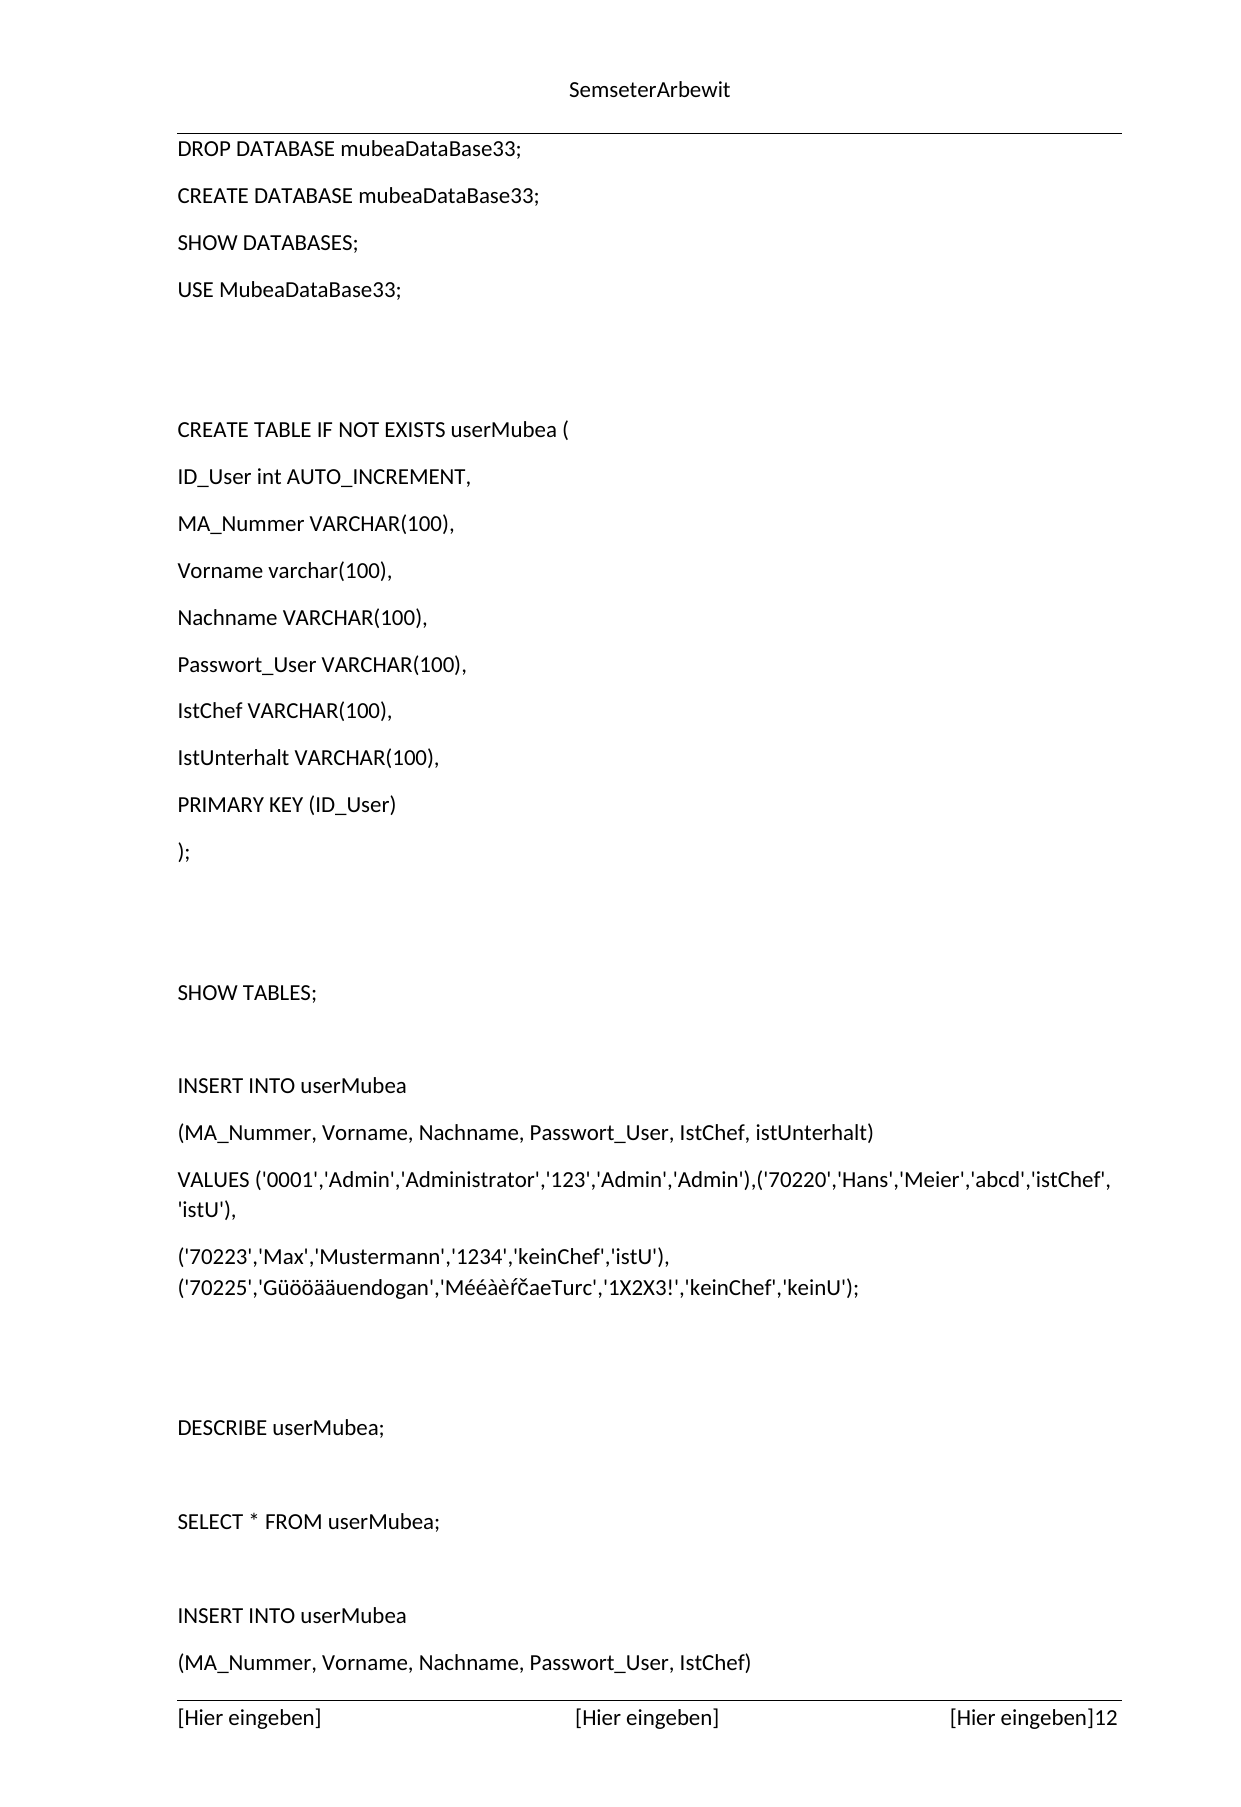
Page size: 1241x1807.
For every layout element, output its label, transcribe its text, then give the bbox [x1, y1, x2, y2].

text IstChef VARCHAR(100), [177, 697, 1122, 725]
text ('70223','Max','Mustermann','1234','keinChef','istU'),('70225','Güööääuendogan','MééàèŕčaeTurc','1X2X3!','keinChef','keinU'); [177, 1242, 1122, 1301]
text Passwort_User VARCHAR(100), [177, 650, 1122, 678]
text PRIMARY KEY (ID_User) [177, 790, 1122, 818]
text IstUnterhalt VARCHAR(100), [177, 743, 1122, 772]
text (MA_Nummer, Vorname, Nachname, Passwort_User, IstChef) [177, 1648, 1122, 1676]
text SHOW DATABASES; [177, 228, 1122, 256]
text ); [177, 837, 1122, 865]
text (MA_Nummer, Vorname, Nachname, Passwort_User, IstChef, istUnterhalt) [177, 1118, 1122, 1147]
text USE MubeaDataBase33; [177, 275, 1122, 303]
text Vorname varchar(100), [177, 556, 1122, 584]
text DESCRIBE userMubea; [177, 1413, 1122, 1441]
text INSERT INTO userMubea [177, 1072, 1122, 1100]
text CREATE DATABASE mubeaDataBase33; [177, 181, 1122, 209]
text Nachname VARCHAR(100), [177, 603, 1122, 631]
text VALUES ('0001','Admin','Administrator','123','Admin','Admin'),('70220','Hans','Meier','abcd','istChef', 'istU'), [177, 1165, 1122, 1224]
text CREATE TABLE IF NOT EXISTS userMubea ( [177, 415, 1122, 443]
text INSERT INTO userMubea [177, 1601, 1122, 1629]
text MA_Nummer VARCHAR(100), [177, 509, 1122, 537]
text ID_User int AUTO_INCREMENT, [177, 462, 1122, 490]
text SELECT * FROM userMubea; [177, 1507, 1122, 1535]
text SHOW TABLES; [177, 978, 1122, 1006]
text DROP DATABASE mubeaDataBase33; [177, 134, 1122, 162]
